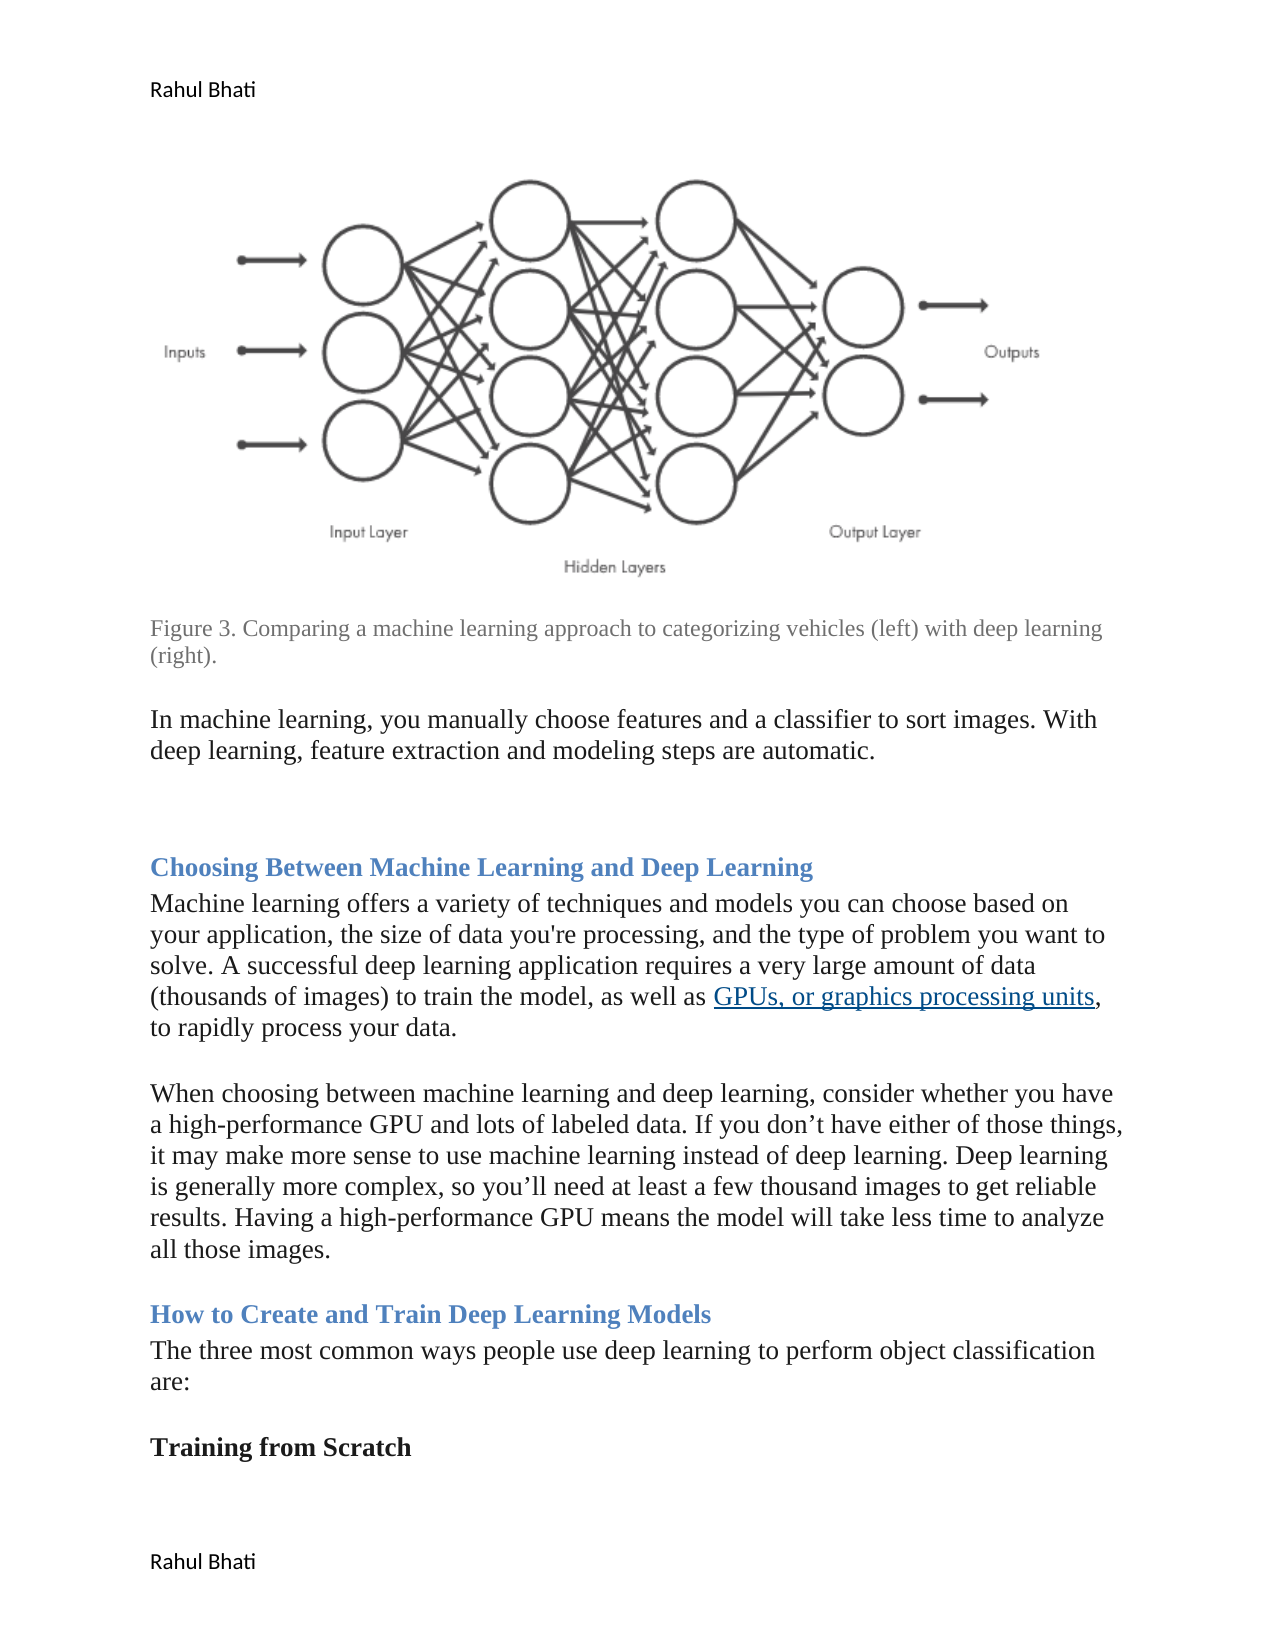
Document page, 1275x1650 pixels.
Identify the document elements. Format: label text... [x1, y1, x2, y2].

text The three most common ways people use deep learning to perform object classification are: [150, 1334, 1125, 1396]
text When choosing between machine learning and deep learning, consider whether you have a high-performance GPU and lots of labeled data. If you don’t have either of those things, it may make more sense to use machine learning instead of deep learning. Deep learning is generally more complex, so you’ll need at least a few thousand images to get reliable results. Having a high-performance GPU means the model will take less time to analyze all those images. [150, 1077, 1125, 1264]
text Machine learning offers a variety of techniques and models you can choose based on your application, the size of data you're processing, and the type of problem you want to solve. A successful deep learning application requires a very large amount of data (thousands of images) to train the model, as well as GPUs, or graphics processing units, to rapidly process your data. [150, 887, 1125, 1043]
text Training from Scratch [150, 1431, 1125, 1462]
subtitle How to Create and Train Deep Learning Models [150, 1298, 1125, 1329]
text Figure 3. Comparing a machine learning approach to categorizing vehicles (left) with deep learning (right). [150, 613, 1125, 669]
subtitle Choosing Between Machine Learning and Deep Learning [150, 851, 1125, 882]
picture [150, 150, 1125, 585]
text In machine learning, you manually choose features and a classifier to sort images. With deep learning, feature extraction and modeling steps are automatic. [150, 703, 1125, 765]
